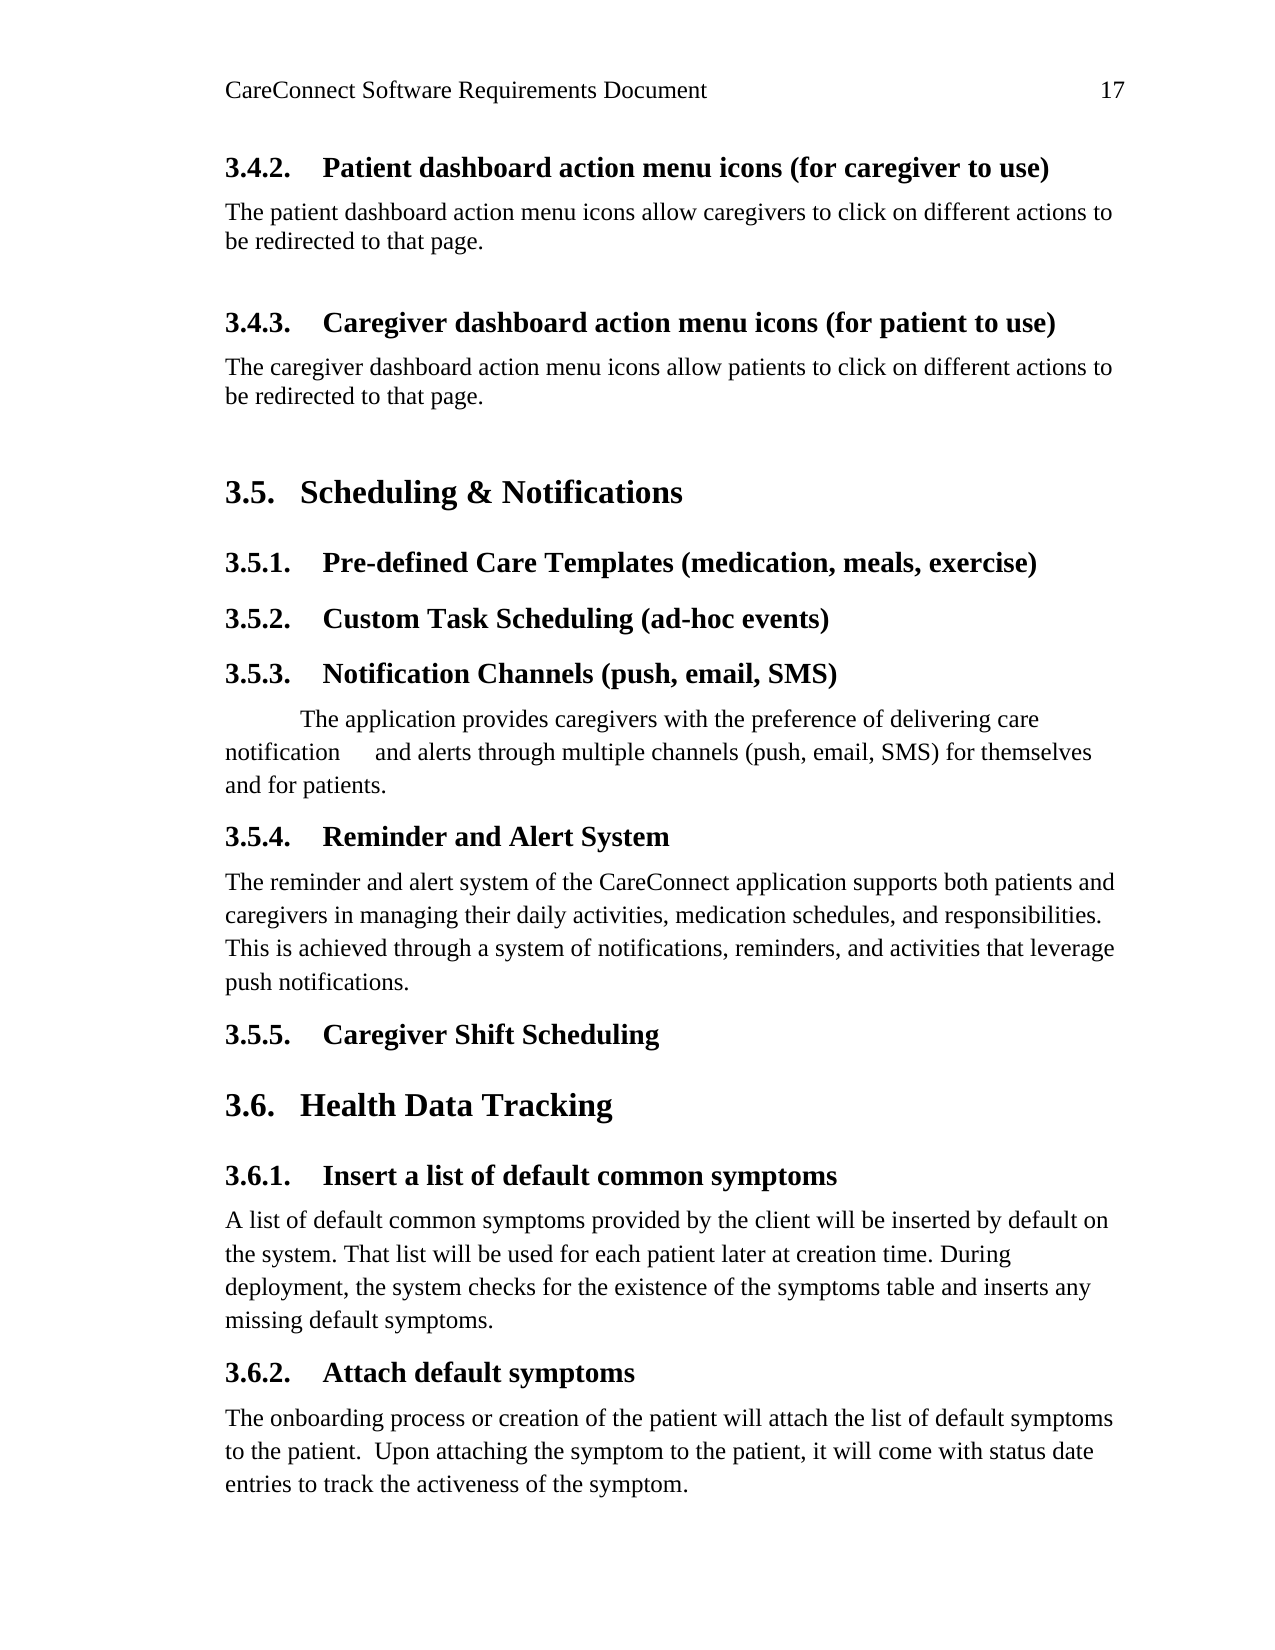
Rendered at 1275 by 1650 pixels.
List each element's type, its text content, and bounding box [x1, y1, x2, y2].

subtitle Caregiver Shift Scheduling [225, 1017, 1125, 1050]
subtitle Caregiver dashboard action menu icons (for patient to use) [225, 305, 1125, 338]
subtitle Insert a list of default common symptoms [225, 1158, 1125, 1192]
subtitle Attach default symptoms [225, 1356, 1125, 1389]
text The application provides caregivers with the preference of delivering care notification and alerts through multiple channels (push, email, SMS) for themselves and for patients. [225, 704, 1125, 799]
subtitle Patient dashboard action menu icons (for caregiver to use) [225, 150, 1125, 183]
subtitle Custom Task Scheduling (ad-hoc events) [225, 601, 1125, 635]
text The onboarding process or creation of the patient will attach the list of default symptoms to the patient. Upon attaching the symptom to the patient, it will come with status date entries to track the activeness of the symptom. [225, 1403, 1125, 1498]
text The caregiver dashboard action menu icons allow patients to click on different actions to be redirected to that page. [225, 352, 1125, 409]
text The reminder and alert system of the CareConnect application supports both patients and caregivers in managing their daily activities, medication schedules, and responsibilities. This is achieved through a system of notifications, reminders, and activities that leverage push notifications. [225, 867, 1125, 996]
subtitle Health Data Tracking [225, 1085, 1125, 1123]
subtitle Notification Channels (push, email, SMS) [225, 657, 1125, 690]
subtitle Pre-defined Care Templates (medication, meals, exercise) [225, 546, 1125, 579]
text A list of default common symptoms provided by the client will be inserted by default on the system. That list will be used for each patient later at creation time. During deployment, the system checks for the existence of the symptoms table and inserts any missing default symptoms. [225, 1206, 1125, 1334]
subtitle Reminder and Alert System [225, 819, 1125, 853]
text The patient dashboard action menu icons allow caregivers to click on different actions to be redirected to that page. [225, 197, 1125, 255]
subtitle Scheduling & Notifications [225, 472, 1125, 510]
